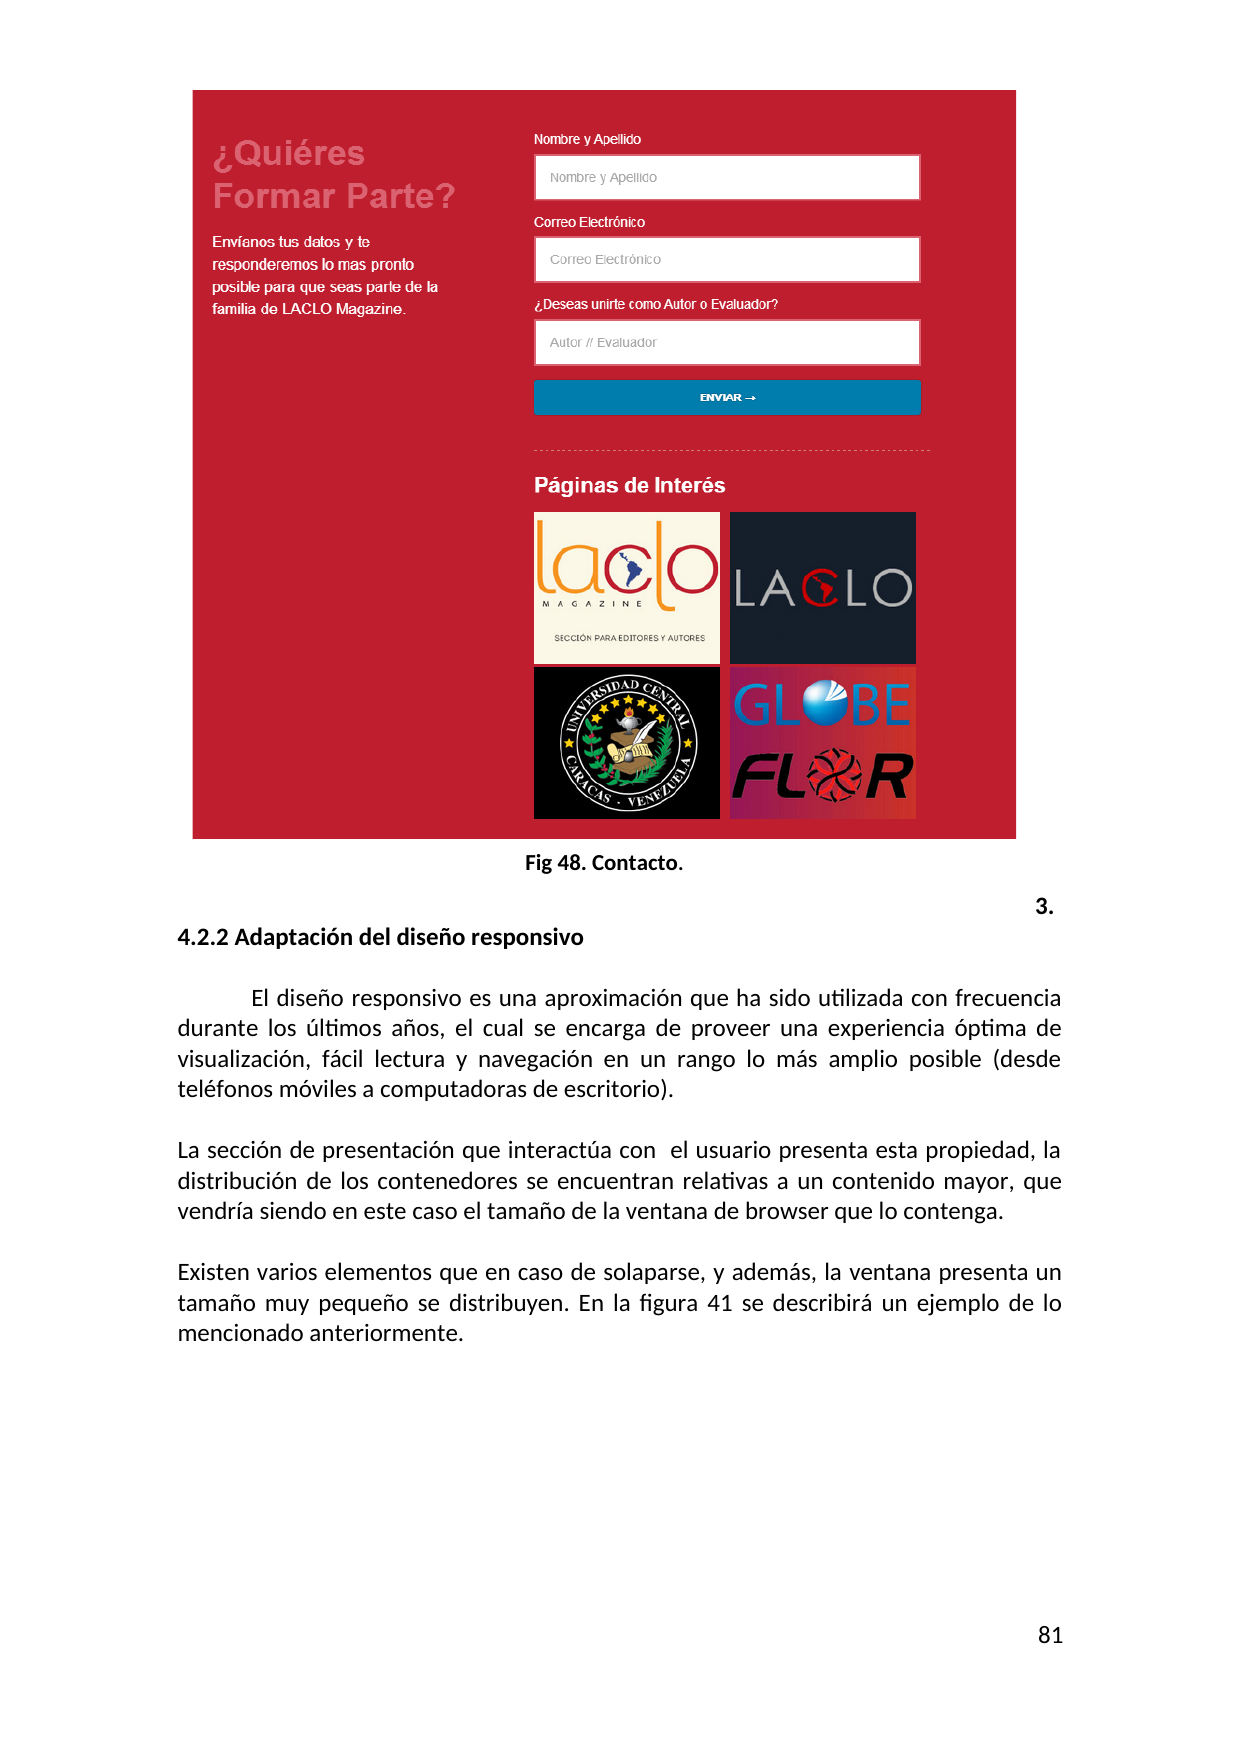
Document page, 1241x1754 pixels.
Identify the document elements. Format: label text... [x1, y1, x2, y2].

text La sección de presentación que interactúa con el usuario presenta esta propiedad, la distribución de los contenedores se encuentran relativas a un contenido mayor, que vendría siendo en este caso el tamaño de la ventana de browser que lo contenga. [177, 1134, 1063, 1226]
picture [192, 90, 1017, 839]
text El diseño responsivo es una aproximación que ha sido utilizada con frecuencia durante los últimos años, el cual se encarga de proveer una experiencia óptima de visualización, fácil lectura y navegación en un rango lo más amplio posible (desde teléfonos móviles a computadoras de escritorio). [177, 982, 1063, 1104]
subtitle 3.4.2.2 Adaptación del diseño responsivo [177, 890, 1063, 951]
text Existen varios elementos que en caso de solaparse, y además, la ventana presenta un tamaño muy pequeño se distribuyen. En la figura 41 se describirá un ejemplo de lo mencionado anteriormente. [177, 1257, 1063, 1348]
